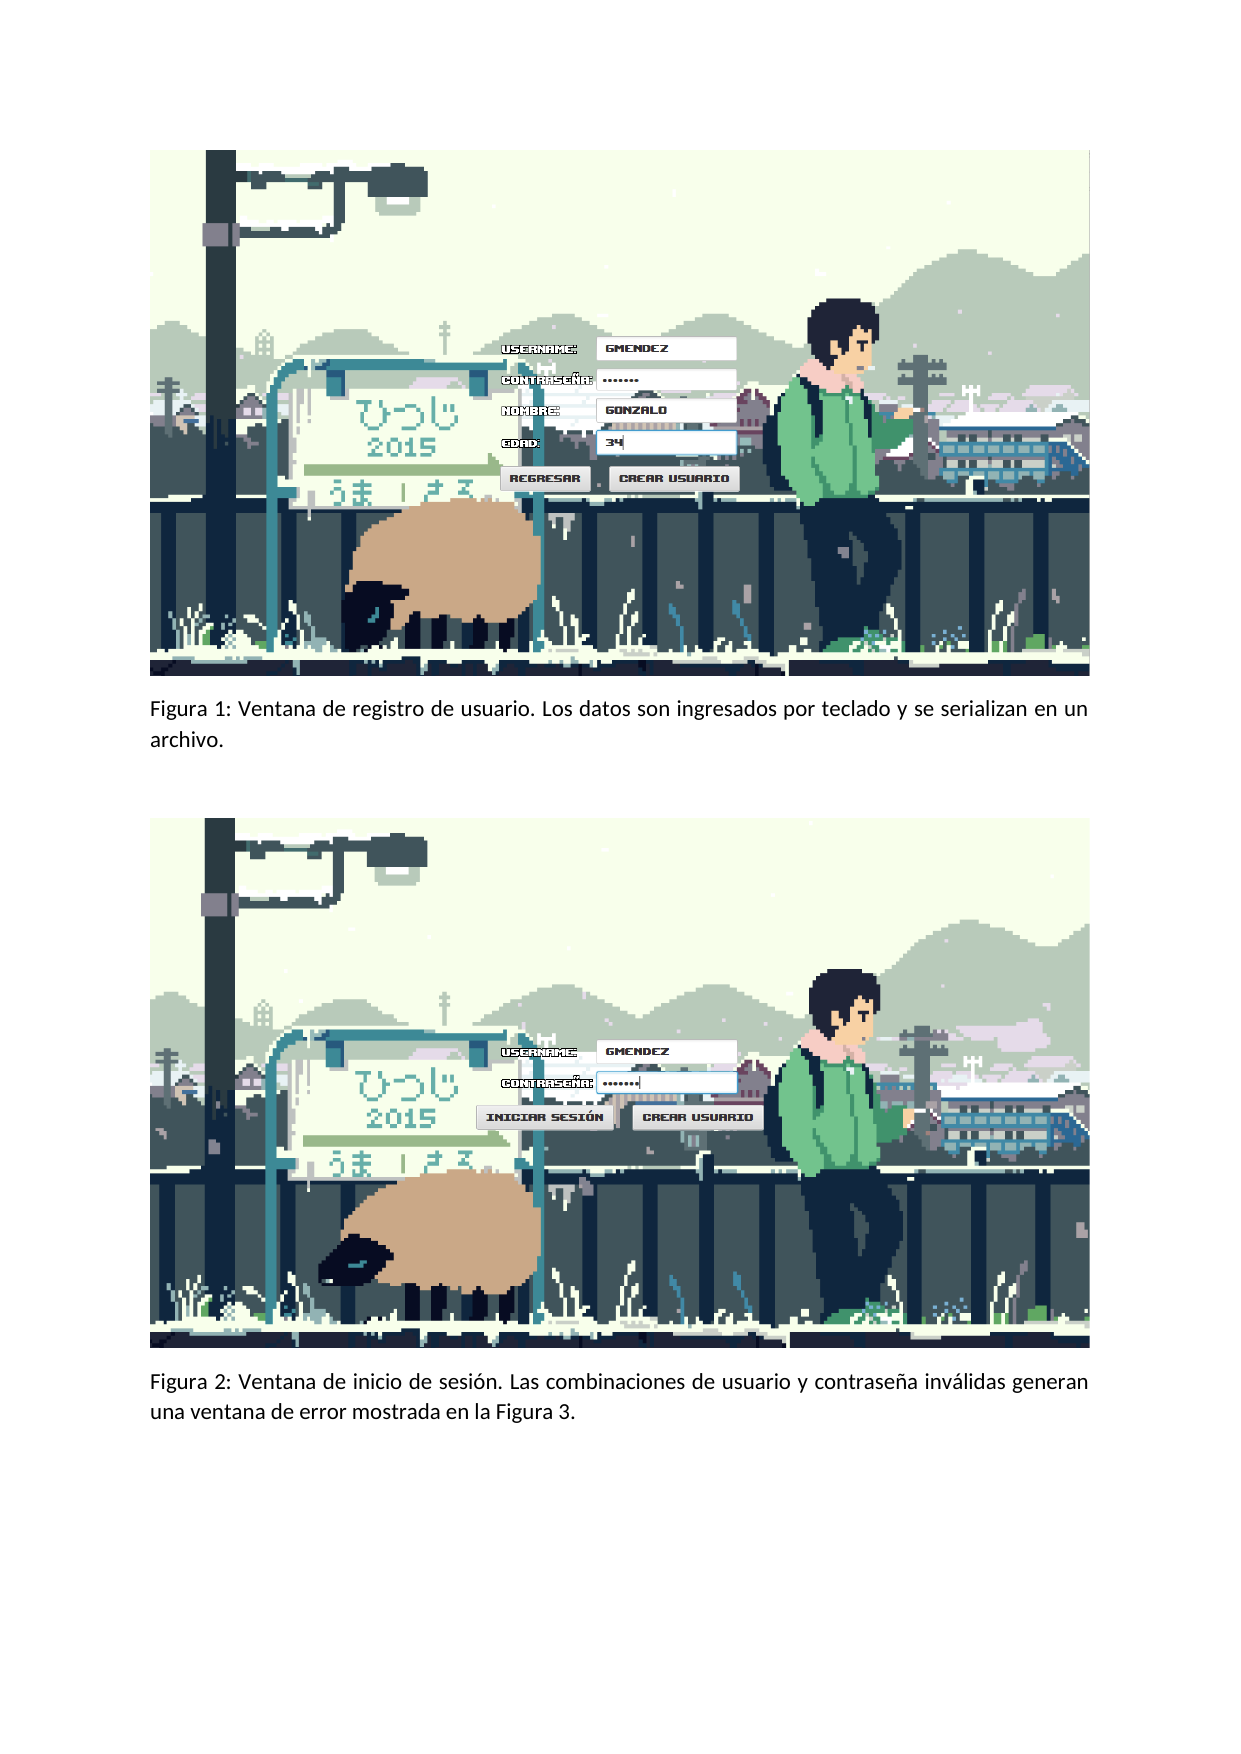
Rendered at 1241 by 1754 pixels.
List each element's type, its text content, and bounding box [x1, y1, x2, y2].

picture [150, 150, 1090, 676]
text Figura 1: Ventana de registro de usuario. Los datos son ingresados por teclado y se serializan en un archivo. [150, 694, 1090, 753]
picture [150, 818, 1090, 1348]
text Figura 2: Ventana de inicio de sesión. Las combinaciones de usuario y contraseña inválidas generan una ventana de error mostrada en la Figura 3. [150, 1367, 1090, 1425]
